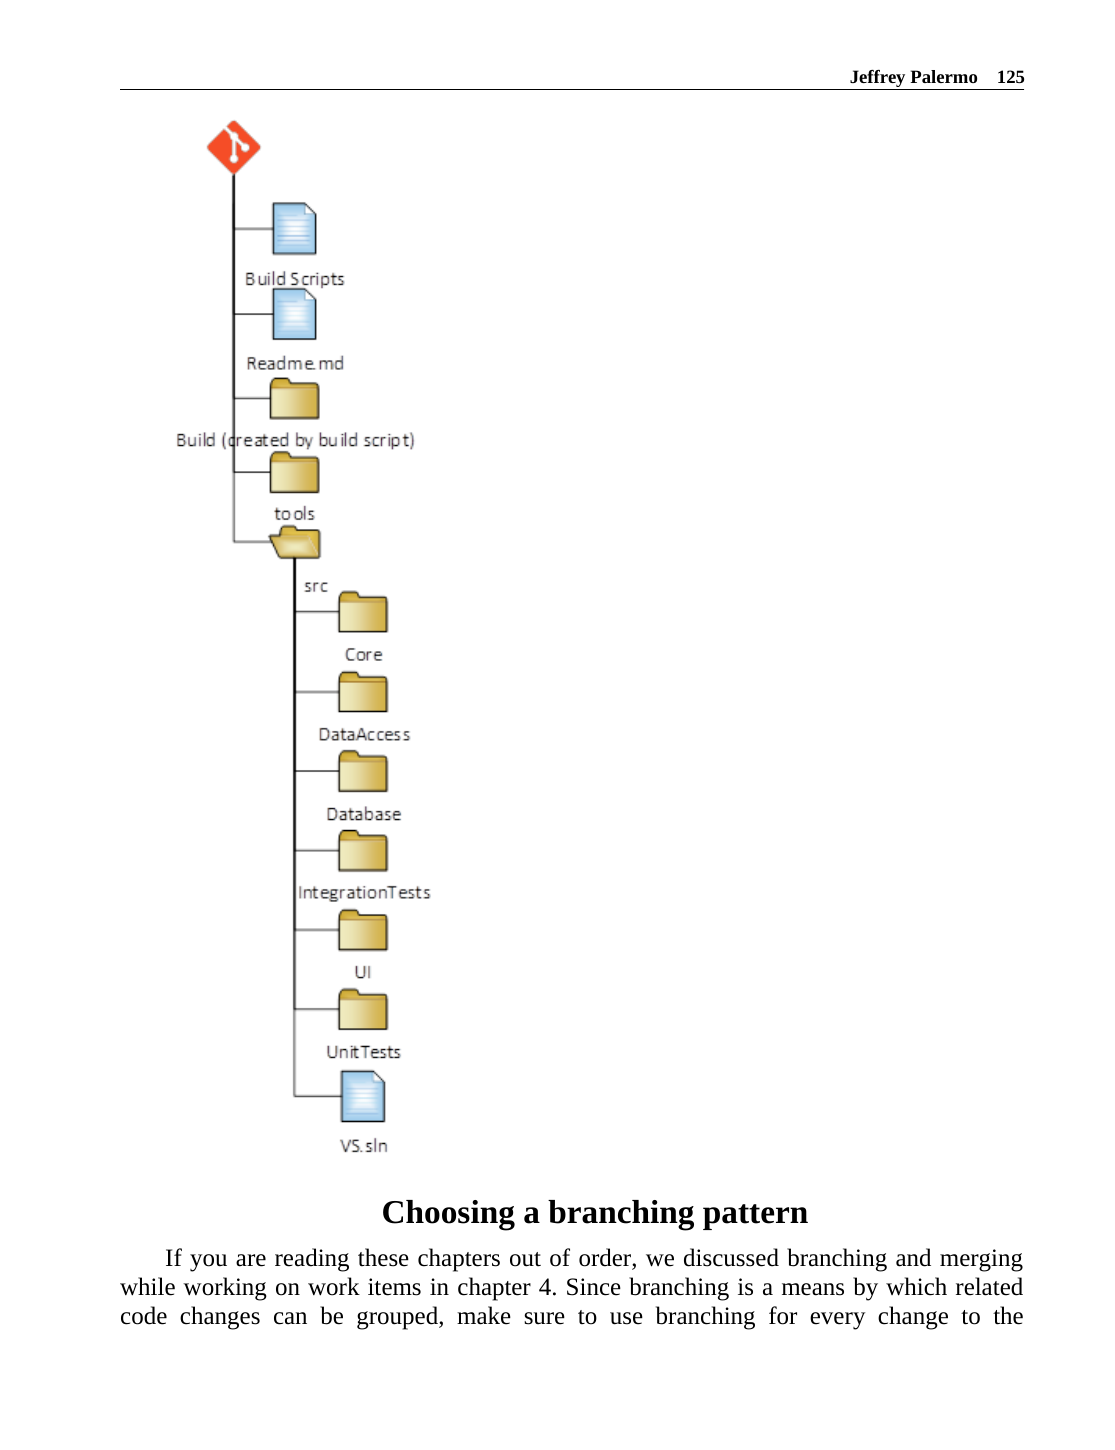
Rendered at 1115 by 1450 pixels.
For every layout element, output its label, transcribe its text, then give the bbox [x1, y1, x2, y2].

subtitle Choosing a branching pattern [120, 1192, 1024, 1231]
picture [165, 119, 442, 1168]
